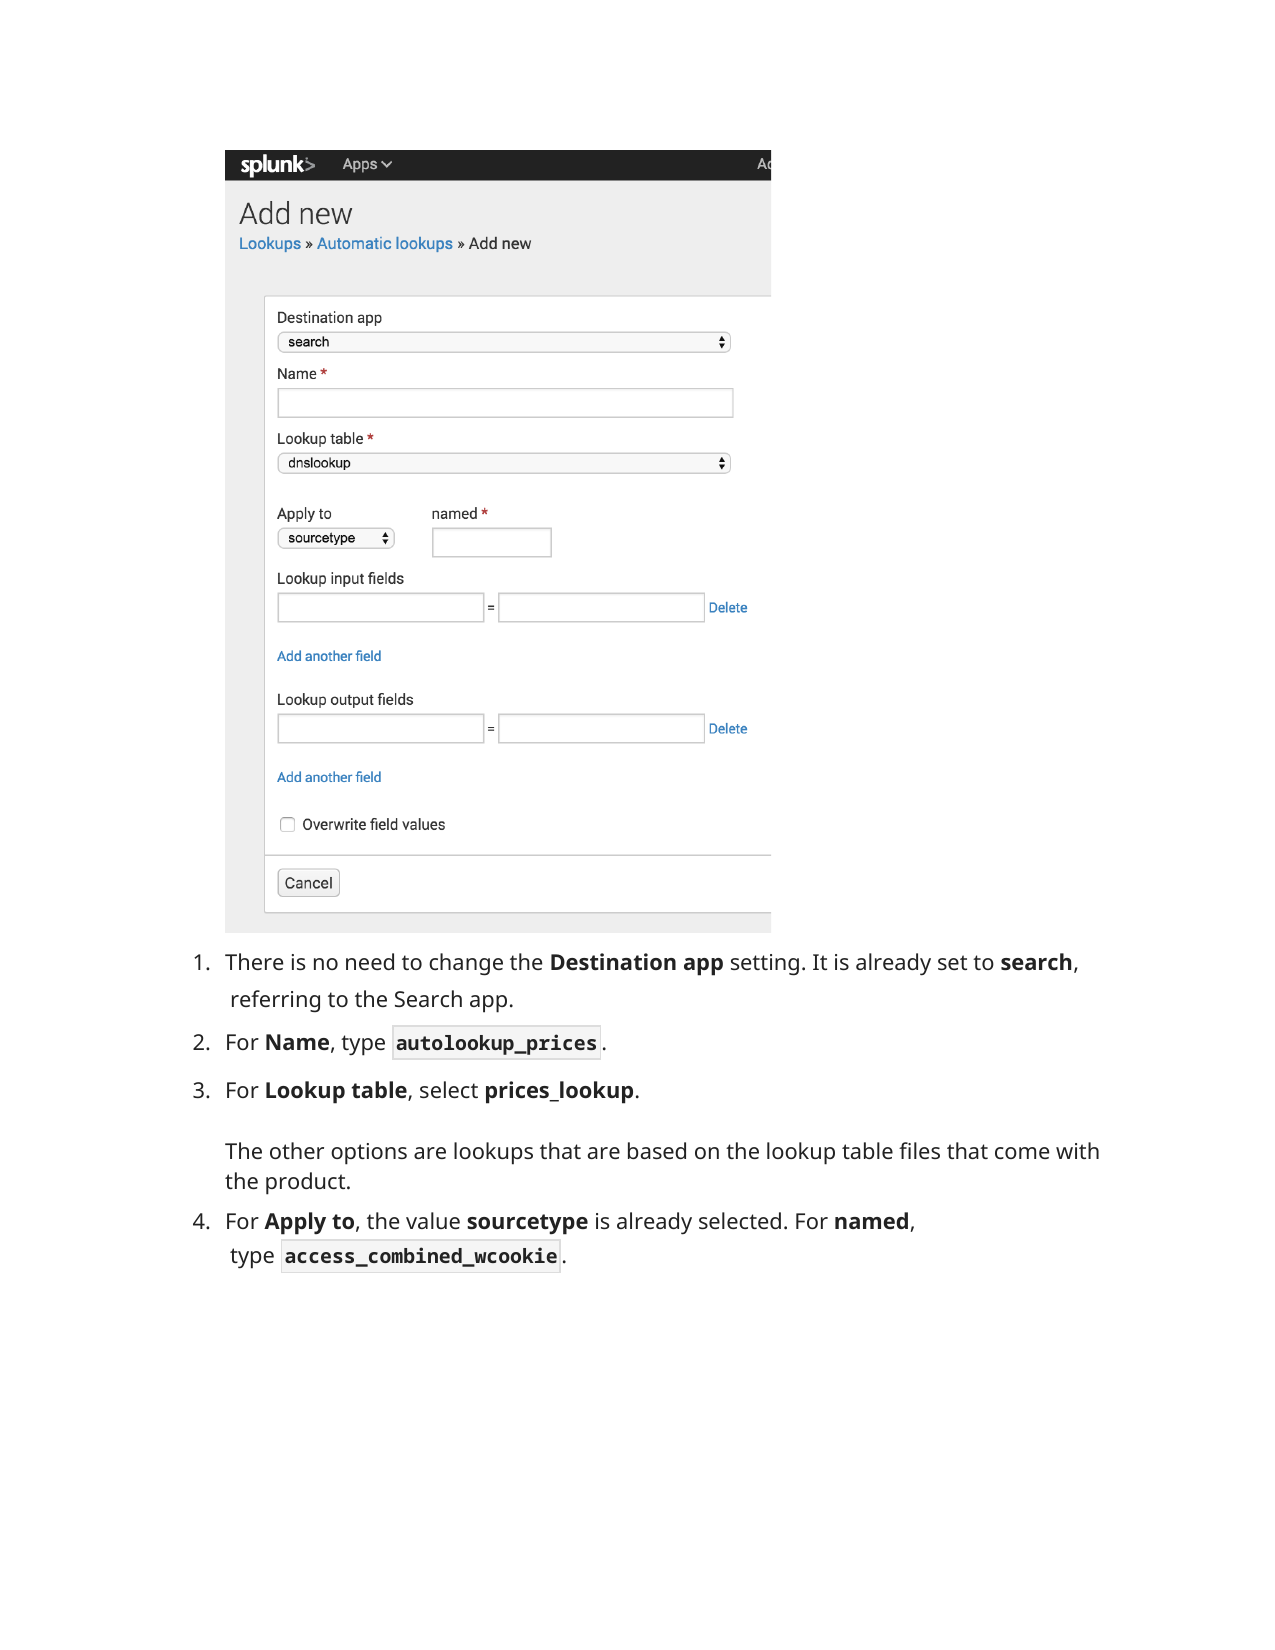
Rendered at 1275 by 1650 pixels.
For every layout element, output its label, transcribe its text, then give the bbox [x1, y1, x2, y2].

list For Lookup table, select prices_lookup. [192, 1067, 1125, 1105]
text The other options are lookups that are based on the lookup table files that come with the product. [225, 1136, 1125, 1196]
list There is no need to change the Destination app setting. It is already set to search, referring to the Search app. [192, 939, 1125, 1014]
list For Apply to, the value sourcetype is already selected. For named, type access_combined_wcookie. [192, 1198, 1125, 1273]
list For Name, type autolookup_prices. [192, 1022, 1125, 1059]
picture [225, 150, 772, 933]
